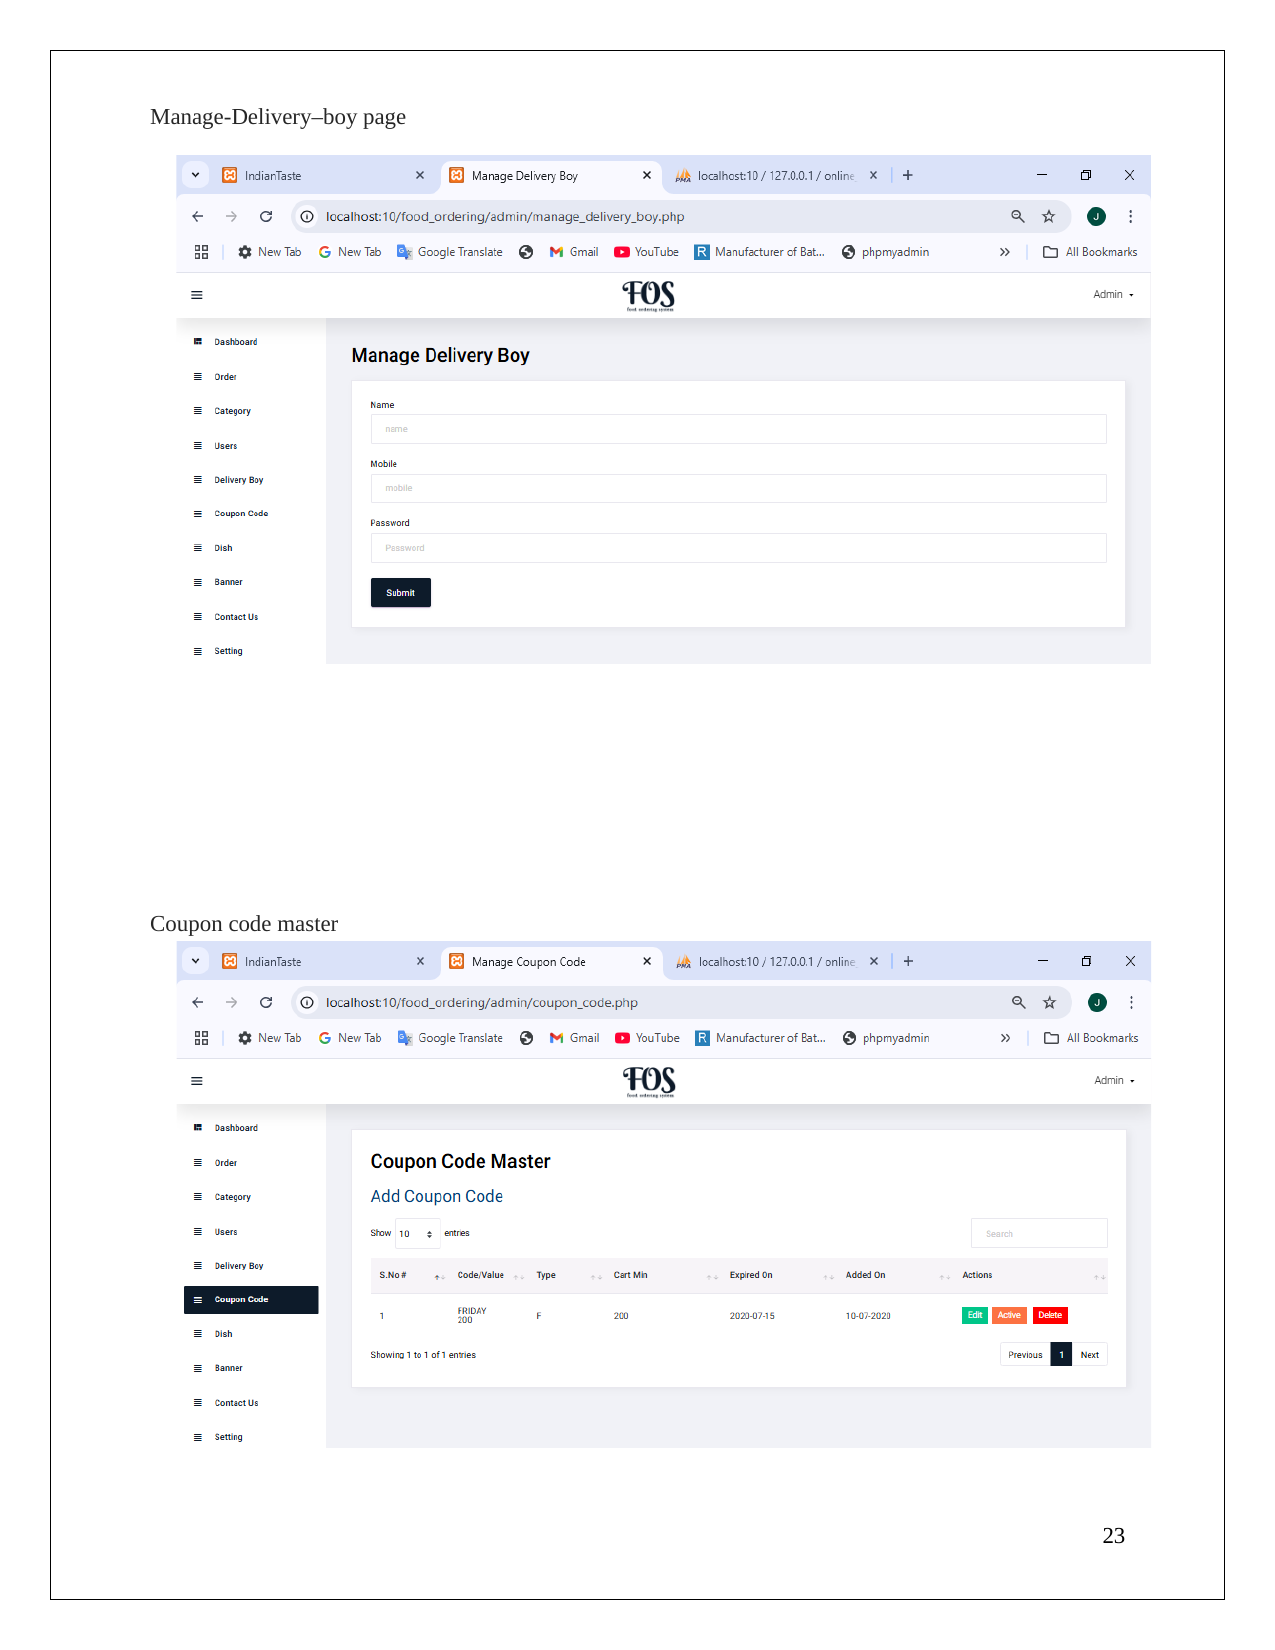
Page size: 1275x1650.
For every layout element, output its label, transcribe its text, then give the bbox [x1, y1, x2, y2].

picture [176, 155, 1151, 664]
text Manage-Delivery–boy page [150, 103, 1125, 129]
text Coupon code master [150, 910, 1125, 936]
picture [176, 941, 1152, 1448]
